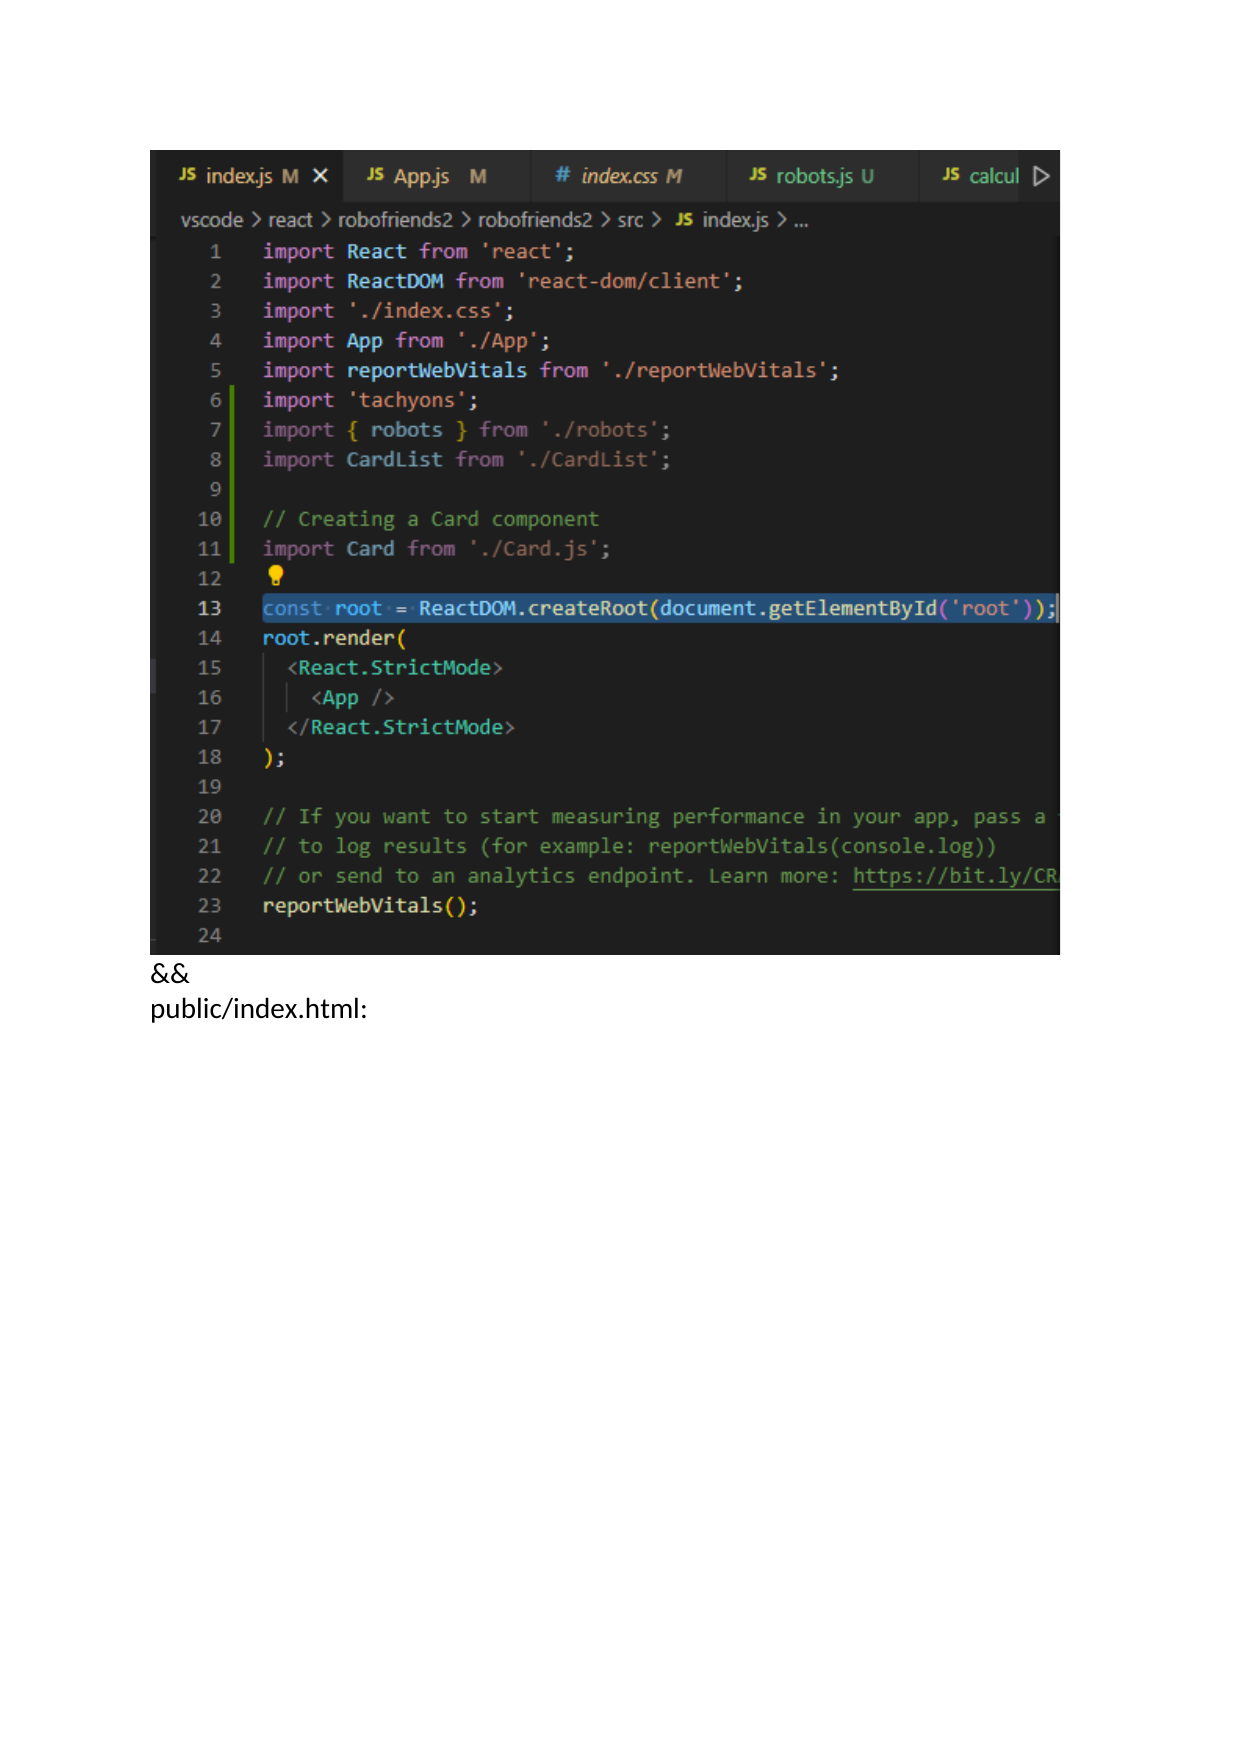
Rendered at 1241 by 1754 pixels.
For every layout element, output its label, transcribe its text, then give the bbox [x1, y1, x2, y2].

text public/index.html: [150, 991, 1090, 1026]
text && [150, 955, 1090, 991]
picture [150, 150, 1060, 955]
